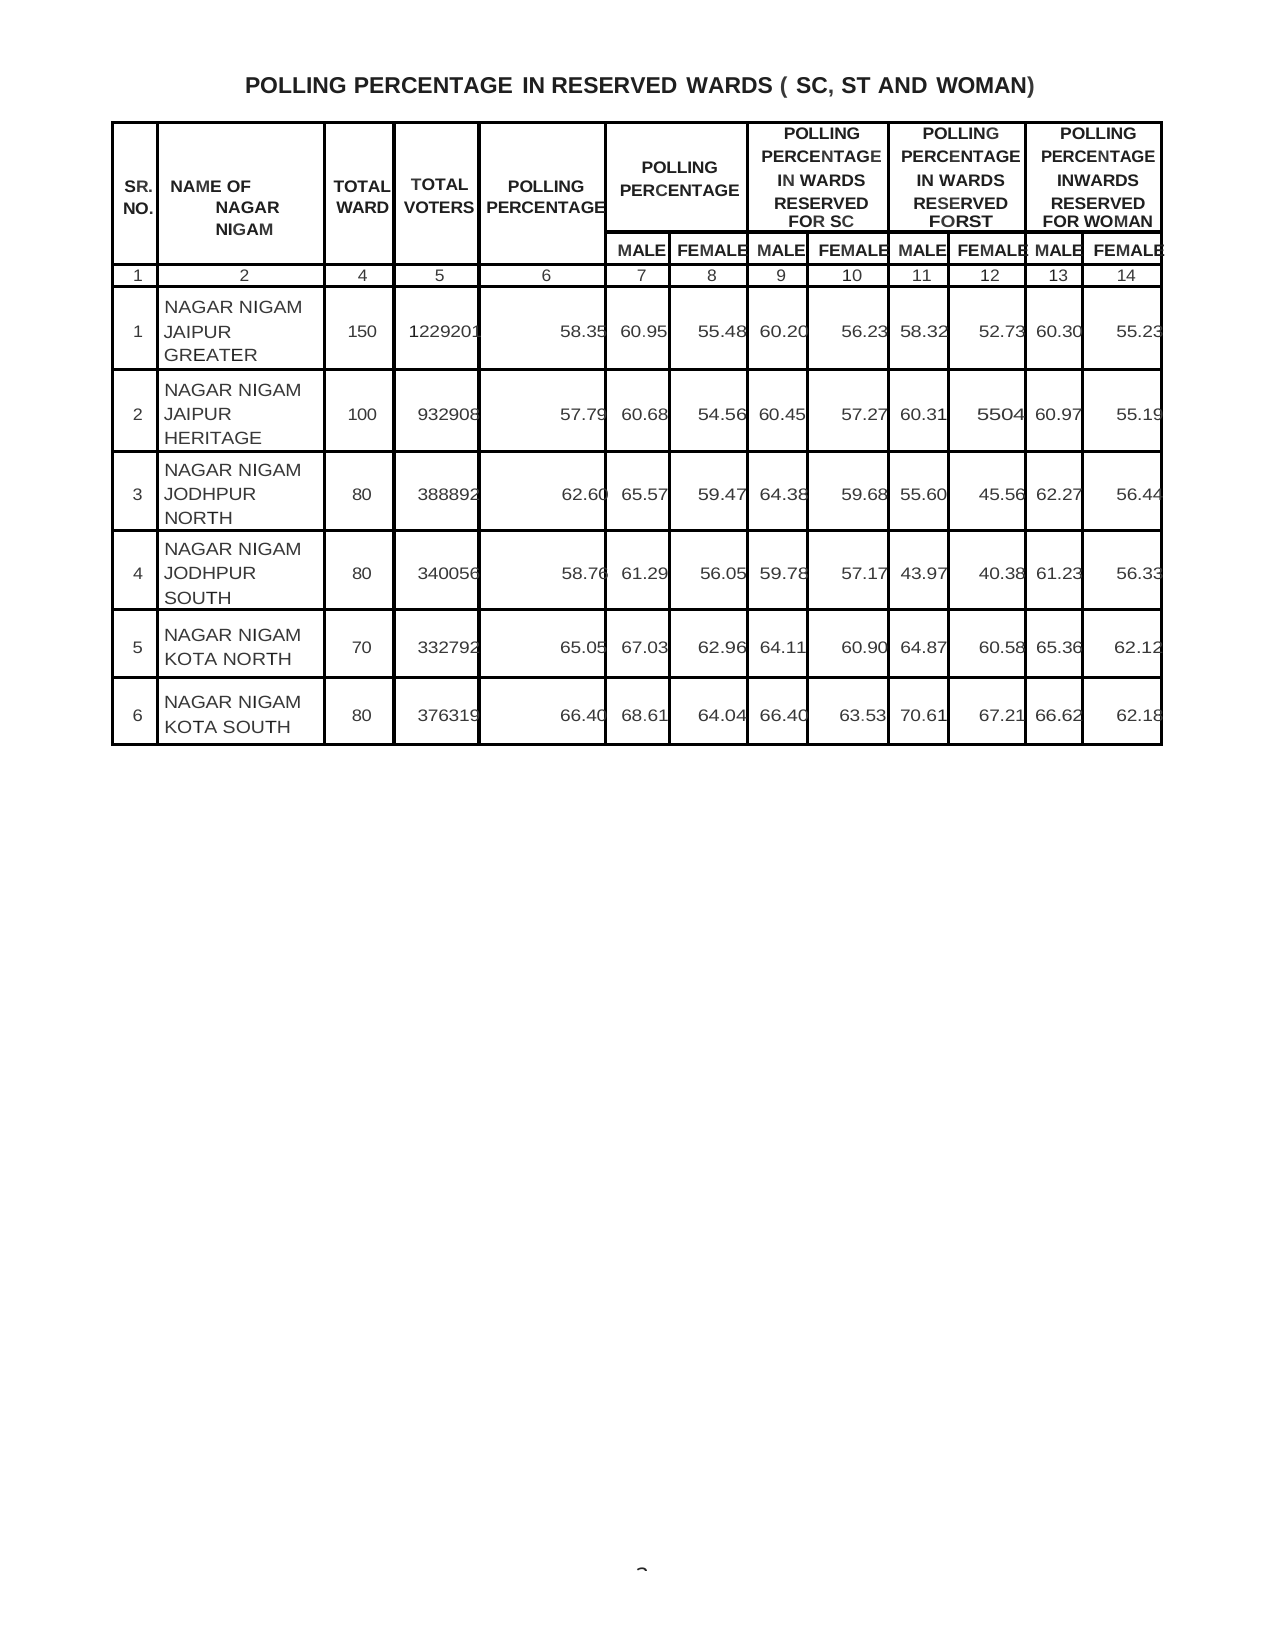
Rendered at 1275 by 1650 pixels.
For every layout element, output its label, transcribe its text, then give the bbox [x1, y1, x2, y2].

table_cell 66.40 [749, 679, 806, 743]
table_cell 58.35 [481, 288, 604, 368]
table_header POLLING PERCENTAGE IN WARDS RESERVED FORST [890, 124, 1024, 230]
table_cell 45.56 [950, 453, 1024, 528]
table_cell 55.23 [1084, 288, 1160, 368]
table_cell 65.36 [1027, 611, 1081, 676]
table_cell 80 [326, 532, 392, 608]
table_header POLLING PERCENTAGE IN WARDS RESERVED FOR SC [749, 124, 887, 230]
table_cell 57.17 [809, 532, 887, 608]
table_cell 65.05 [481, 611, 604, 676]
table_cell 60.90 [809, 611, 887, 676]
table_cell 54.56 [671, 371, 746, 450]
table_cell 56.23 [809, 288, 887, 368]
table_cell 5504 [950, 371, 1024, 450]
table_cell NAGAR NIGAM JAIPUR GREATER [159, 288, 323, 368]
table_cell 3 [114, 453, 156, 528]
table_cell 60.20 [749, 288, 806, 368]
table_cell MALE [749, 234, 806, 263]
table_cell 40.38 [950, 532, 1024, 608]
table_header TOTAL VOTERS [396, 124, 477, 263]
table_cell 57.79 [481, 371, 604, 450]
table_cell 12 [950, 266, 1024, 284]
table_cell NAGAR NIGAM JODHPUR SOUTH [159, 532, 323, 608]
table_cell 56.05 [671, 532, 746, 608]
table_cell FEMALE [671, 234, 746, 263]
table_cell 60.30 [1027, 288, 1081, 368]
table_header POLLING PERCENTAGE INWARDS RESERVED FOR WOMAN [1027, 124, 1160, 230]
table_cell 10 [809, 266, 887, 284]
table_cell 66.40 [481, 679, 604, 743]
table_cell 2 [159, 266, 323, 284]
table_cell 65.57 [607, 453, 668, 528]
table_cell NAGAR NIGAM JAIPUR HERITAGE [159, 371, 323, 450]
table_cell 64.38 [749, 453, 806, 528]
table_cell 67.21 [950, 679, 1024, 743]
table_cell 60.95 [607, 288, 668, 368]
table_cell 332792 [396, 611, 477, 676]
table_cell 9 [749, 266, 806, 284]
table_cell 62.27 [1027, 453, 1081, 528]
table_cell FEMALE [1084, 234, 1160, 263]
table_cell 80 [326, 453, 392, 528]
table_cell 59.47 [671, 453, 746, 528]
table_header POLLING PERCENTAGE [481, 124, 604, 263]
table_cell 14 [1084, 266, 1160, 284]
table_cell 4 [114, 532, 156, 608]
table_cell MALE [890, 234, 947, 263]
table_cell FEMALE [950, 234, 1024, 263]
table_cell 60.68 [607, 371, 668, 450]
table_cell 4 [326, 266, 392, 284]
table_cell 62.12 [1084, 611, 1160, 676]
table_cell 6 [114, 679, 156, 743]
table_header TOTAL WARD [326, 124, 392, 263]
table_cell 11 [890, 266, 947, 284]
table_cell 56.44 [1084, 453, 1160, 528]
table_cell MALE [607, 234, 668, 263]
table_cell 67.03 [607, 611, 668, 676]
table_cell 100 [326, 371, 392, 450]
table_cell 1 [114, 266, 156, 284]
table_cell 52.73 [950, 288, 1024, 368]
table_cell 7 [607, 266, 668, 284]
table_cell 150 [326, 288, 392, 368]
table_cell NAGAR NIGAM KOTA NORTH [159, 611, 323, 676]
table_cell 62.60 [481, 453, 604, 528]
table_cell MALE [1027, 234, 1081, 263]
table_header SR. NO. [114, 124, 156, 263]
text POLLING PERCENTAGE IN RESERVED WARDS ( SC, ST AND WOMAN) [243, 72, 1036, 99]
table_cell 68.61 [607, 679, 668, 743]
table_cell 340056 [396, 532, 477, 608]
table_cell 58.32 [890, 288, 947, 368]
table_cell 6 [481, 266, 604, 284]
table_cell 64.04 [671, 679, 746, 743]
table_cell 70.61 [890, 679, 947, 743]
table_header POLLING PERCENTAGE [607, 124, 746, 230]
table_cell 58.76 [481, 532, 604, 608]
table_cell 43.97 [890, 532, 947, 608]
table_header NAME OF NAGAR NIGAM [159, 124, 323, 263]
table_cell 55.48 [671, 288, 746, 368]
table_cell 62.18 [1084, 679, 1160, 743]
table_cell 61.23 [1027, 532, 1081, 608]
table_cell 388892 [396, 453, 477, 528]
table_cell 56.33 [1084, 532, 1160, 608]
table_cell FEMALE [809, 234, 887, 263]
table_cell 60.58 [950, 611, 1024, 676]
table_cell 57.27 [809, 371, 887, 450]
table_cell 1 [114, 288, 156, 368]
table_cell 64.87 [890, 611, 947, 676]
table_cell 5 [396, 266, 477, 284]
table_cell 8 [671, 266, 746, 284]
table_cell 59.78 [749, 532, 806, 608]
table_cell 60.31 [890, 371, 947, 450]
table_cell NAGAR NIGAM JODHPUR NORTH [159, 453, 323, 528]
table_cell 61.29 [607, 532, 668, 608]
table_cell 59.68 [809, 453, 887, 528]
table_cell 1229201 [396, 288, 477, 368]
table_cell 5 [114, 611, 156, 676]
table_cell 932908 [396, 371, 477, 450]
table_cell 66.62 [1027, 679, 1081, 743]
table_cell 70 [326, 611, 392, 676]
table_cell 55.60 [890, 453, 947, 528]
table_cell 13 [1027, 266, 1081, 284]
table_cell 376319 [396, 679, 477, 743]
table_cell 2 [114, 371, 156, 450]
table_cell 55.19 [1084, 371, 1160, 450]
table_cell 63.53 [809, 679, 887, 743]
table_cell 60.97 [1027, 371, 1081, 450]
table_cell 80 [326, 679, 392, 743]
table_cell NAGAR NIGAM KOTA SOUTH [159, 679, 323, 743]
table_cell 60.45 [749, 371, 806, 450]
table_cell 62.96 [671, 611, 746, 676]
table_cell 64.11 [749, 611, 806, 676]
